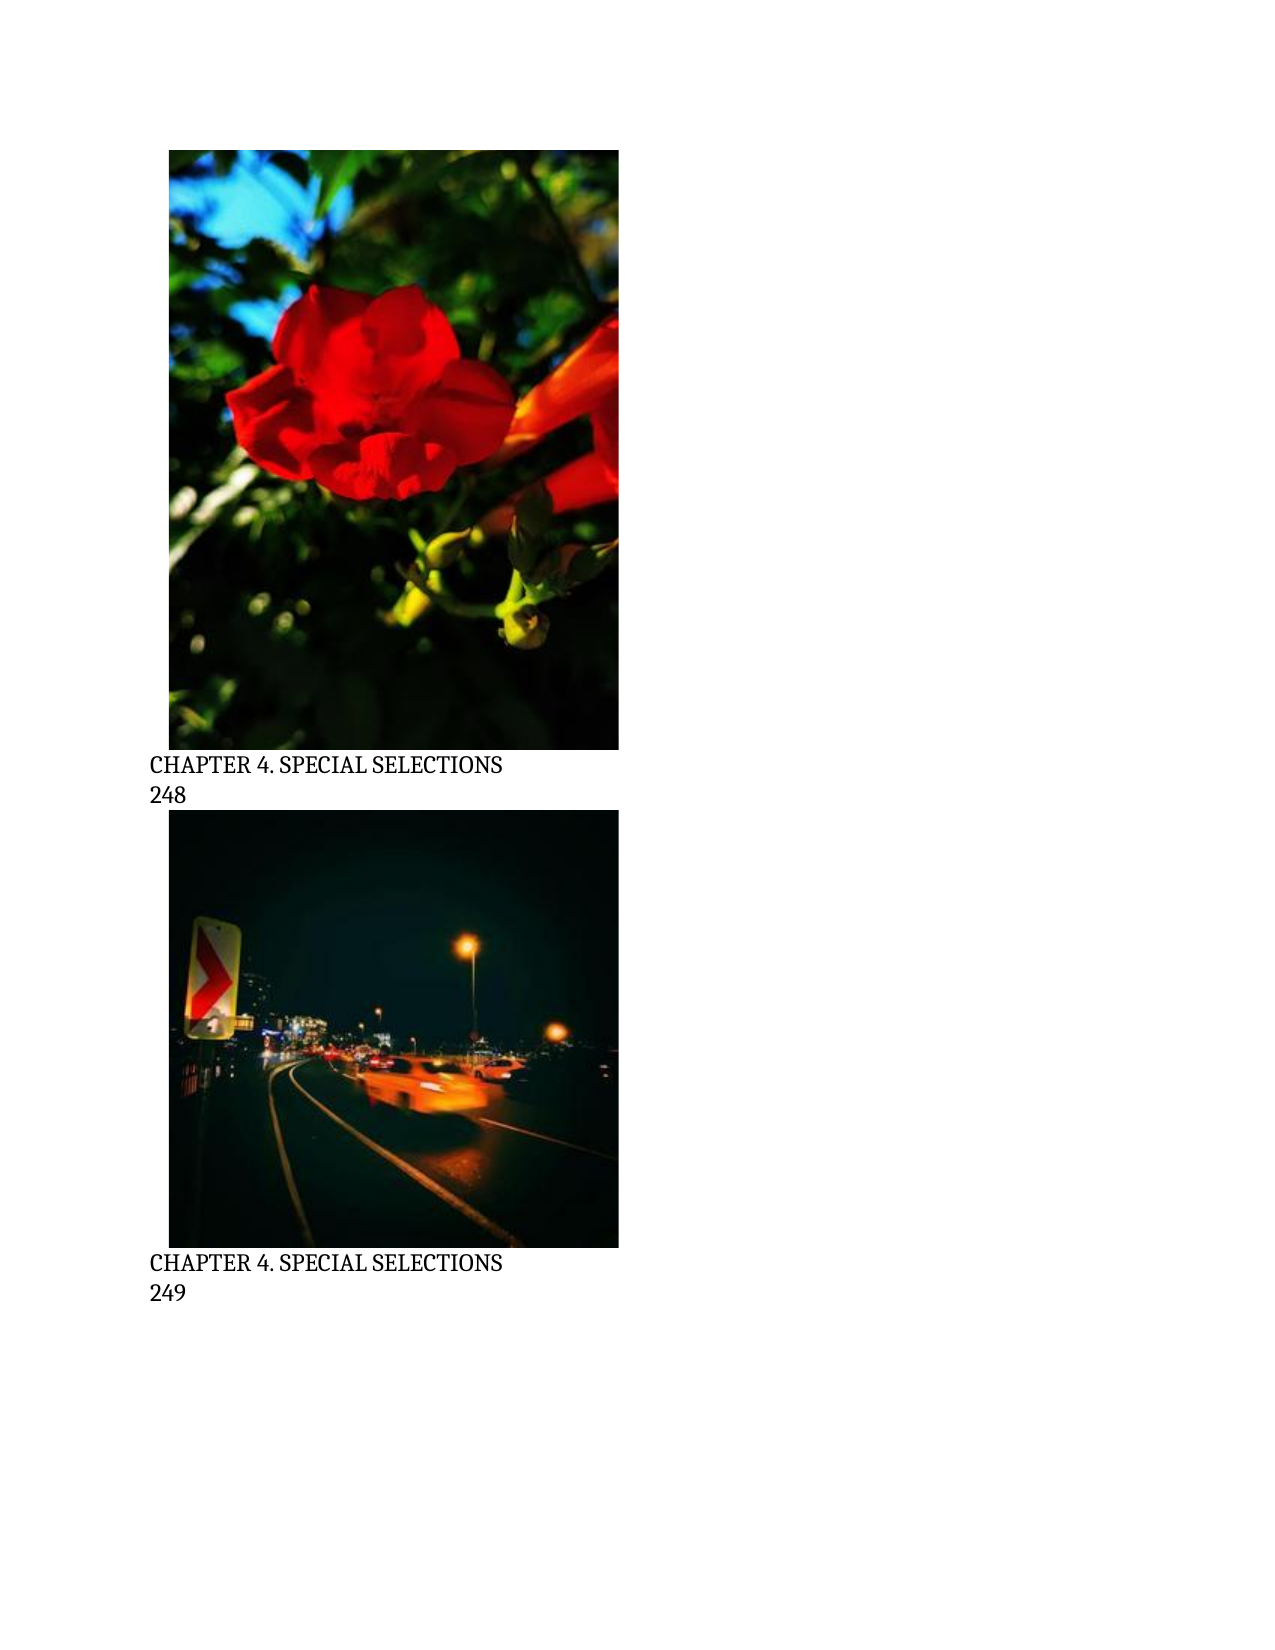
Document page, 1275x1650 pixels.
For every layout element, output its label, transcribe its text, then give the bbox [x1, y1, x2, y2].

text 248 [150, 780, 1125, 810]
picture [168, 810, 619, 1248]
text CHAPTER 4. SPECIAL SELECTIONS [150, 750, 1125, 780]
picture [168, 150, 619, 750]
text CHAPTER 4. SPECIAL SELECTIONS [150, 1247, 1125, 1277]
text 249 [150, 1277, 1125, 1307]
